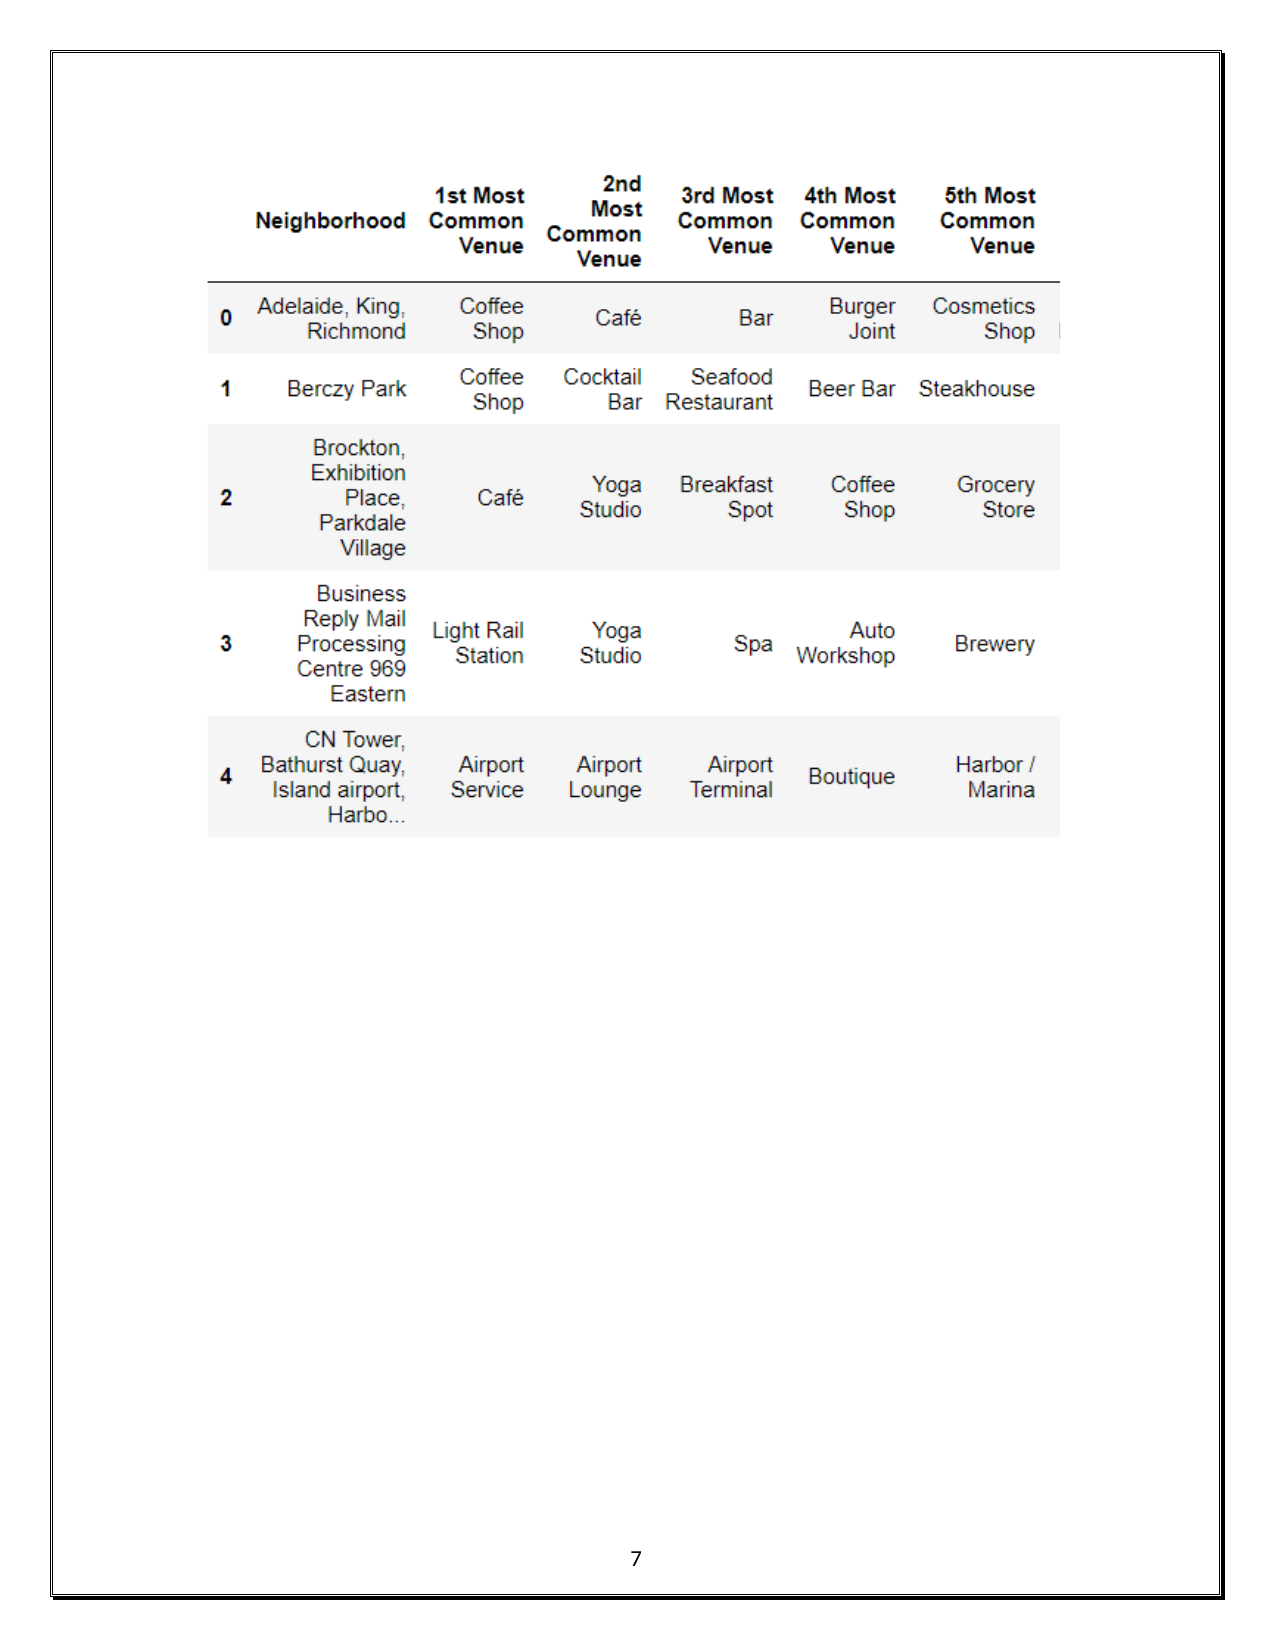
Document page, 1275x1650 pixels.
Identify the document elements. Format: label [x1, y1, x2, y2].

picture [187, 150, 1060, 840]
